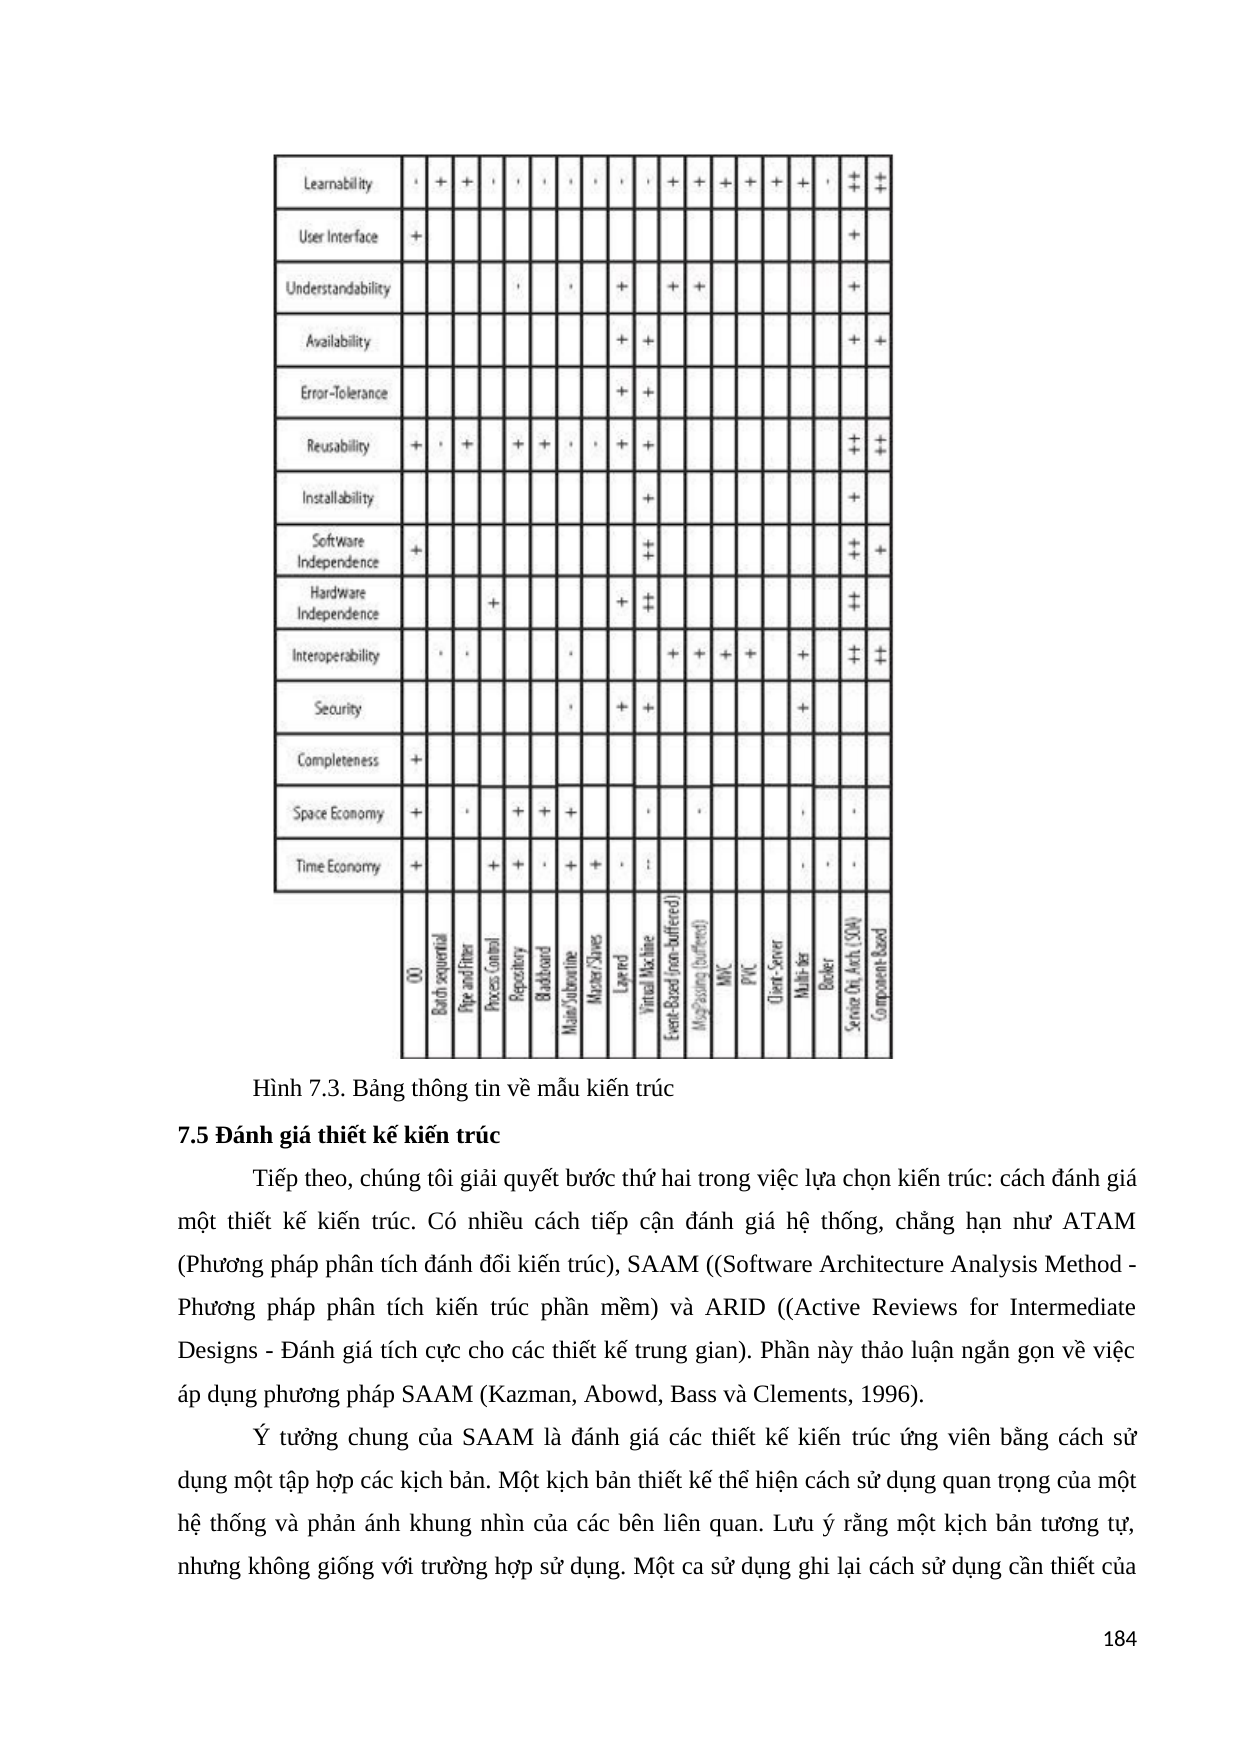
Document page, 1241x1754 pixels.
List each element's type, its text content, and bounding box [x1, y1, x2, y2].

text Hình 7.3. Bảng thông tin về mẫu kiến trúc [177, 1073, 1137, 1101]
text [177, 1422, 1137, 1580]
text Tiếp theo, chúng tôi giải quyết bước thứ hai trong việc lựa chọn kiến ​​trúc: cách đánh giá một thiết kế kiến ​​trúc. Có nhiều cách tiếp cận đánh giá hệ thống, chẳng hạn như ATAM (Phương pháp phân tích đánh đổi kiến ​​trúc), SAAM ((Software Architecture Analysis Method - Phương pháp phân tích kiến ​​trúc phần mềm) và ARID ((Active Reviews for Intermediate Designs - Đánh giá tích cực cho các thiết kế trung gian). Phần này thảo luận ngắn gọn về việc áp dụng phương pháp SAAM (Kazman, Abowd, Bass và Clements, 1996). [177, 1163, 1137, 1407]
subtitle 7.5 Đánh giá thiết kế kiến ​​trúc [177, 1120, 1137, 1149]
picture [252, 147, 904, 1059]
